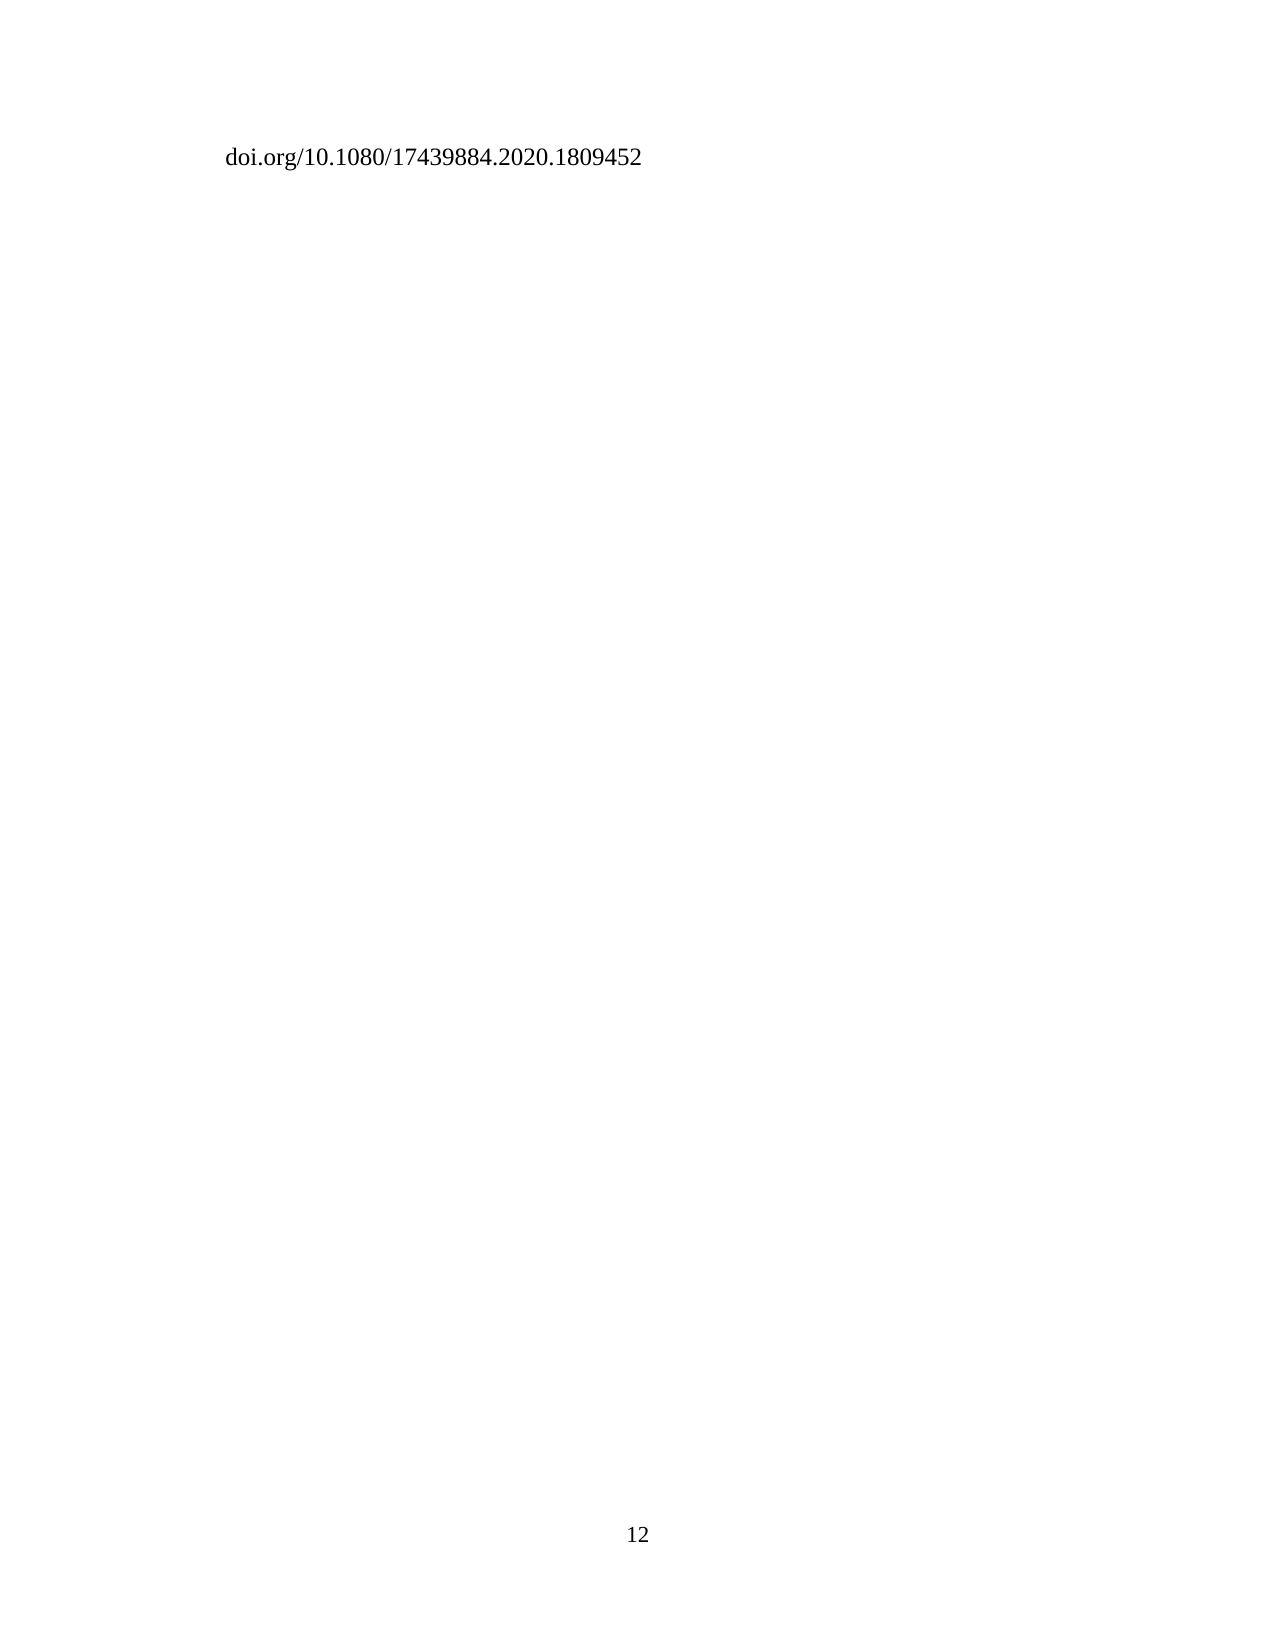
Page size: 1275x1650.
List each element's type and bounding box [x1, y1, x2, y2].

list [187, 142, 1105, 170]
